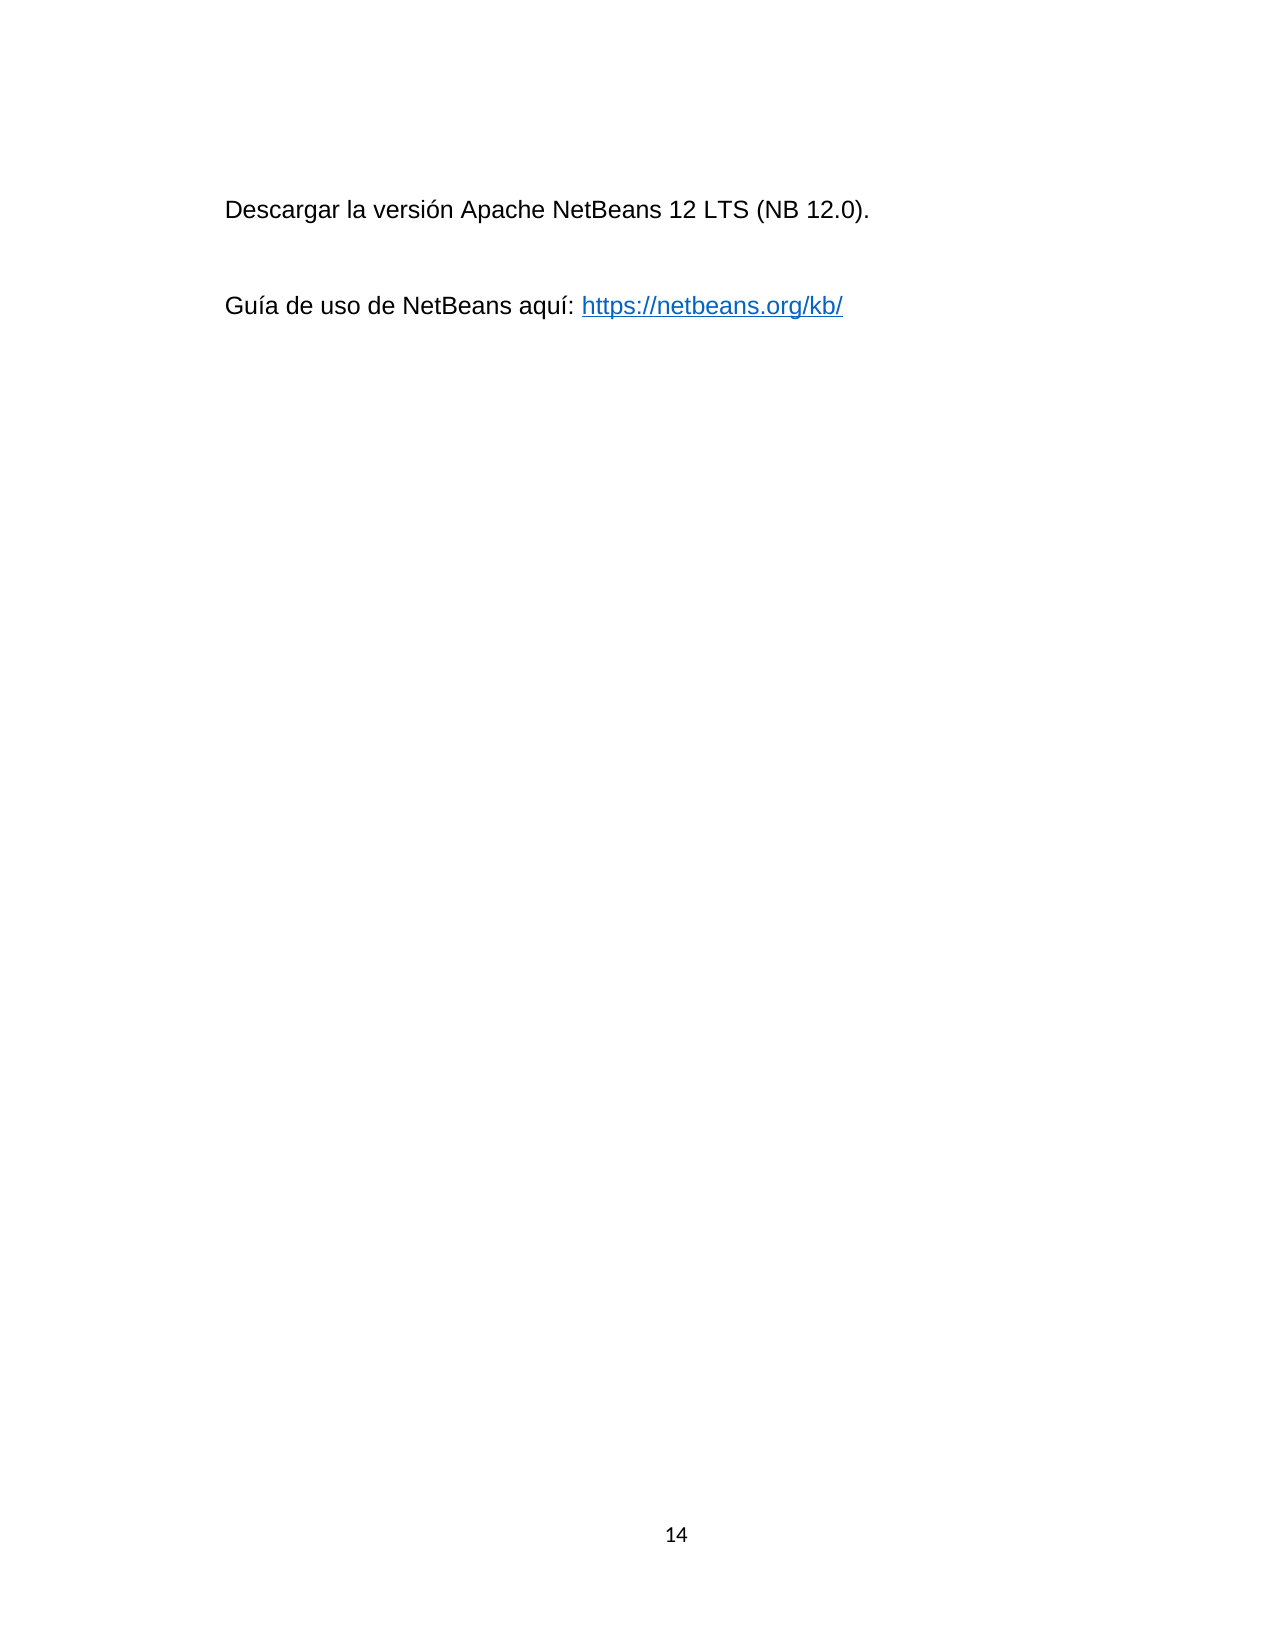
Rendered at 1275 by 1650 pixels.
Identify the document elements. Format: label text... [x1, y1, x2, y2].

text Guía de uso de NetBeans aquí: https://netbeans.org/kb/ [224, 291, 1127, 319]
text Descargar la versión Apache NetBeans 12 LTS (NB 12.0). [224, 195, 1127, 224]
